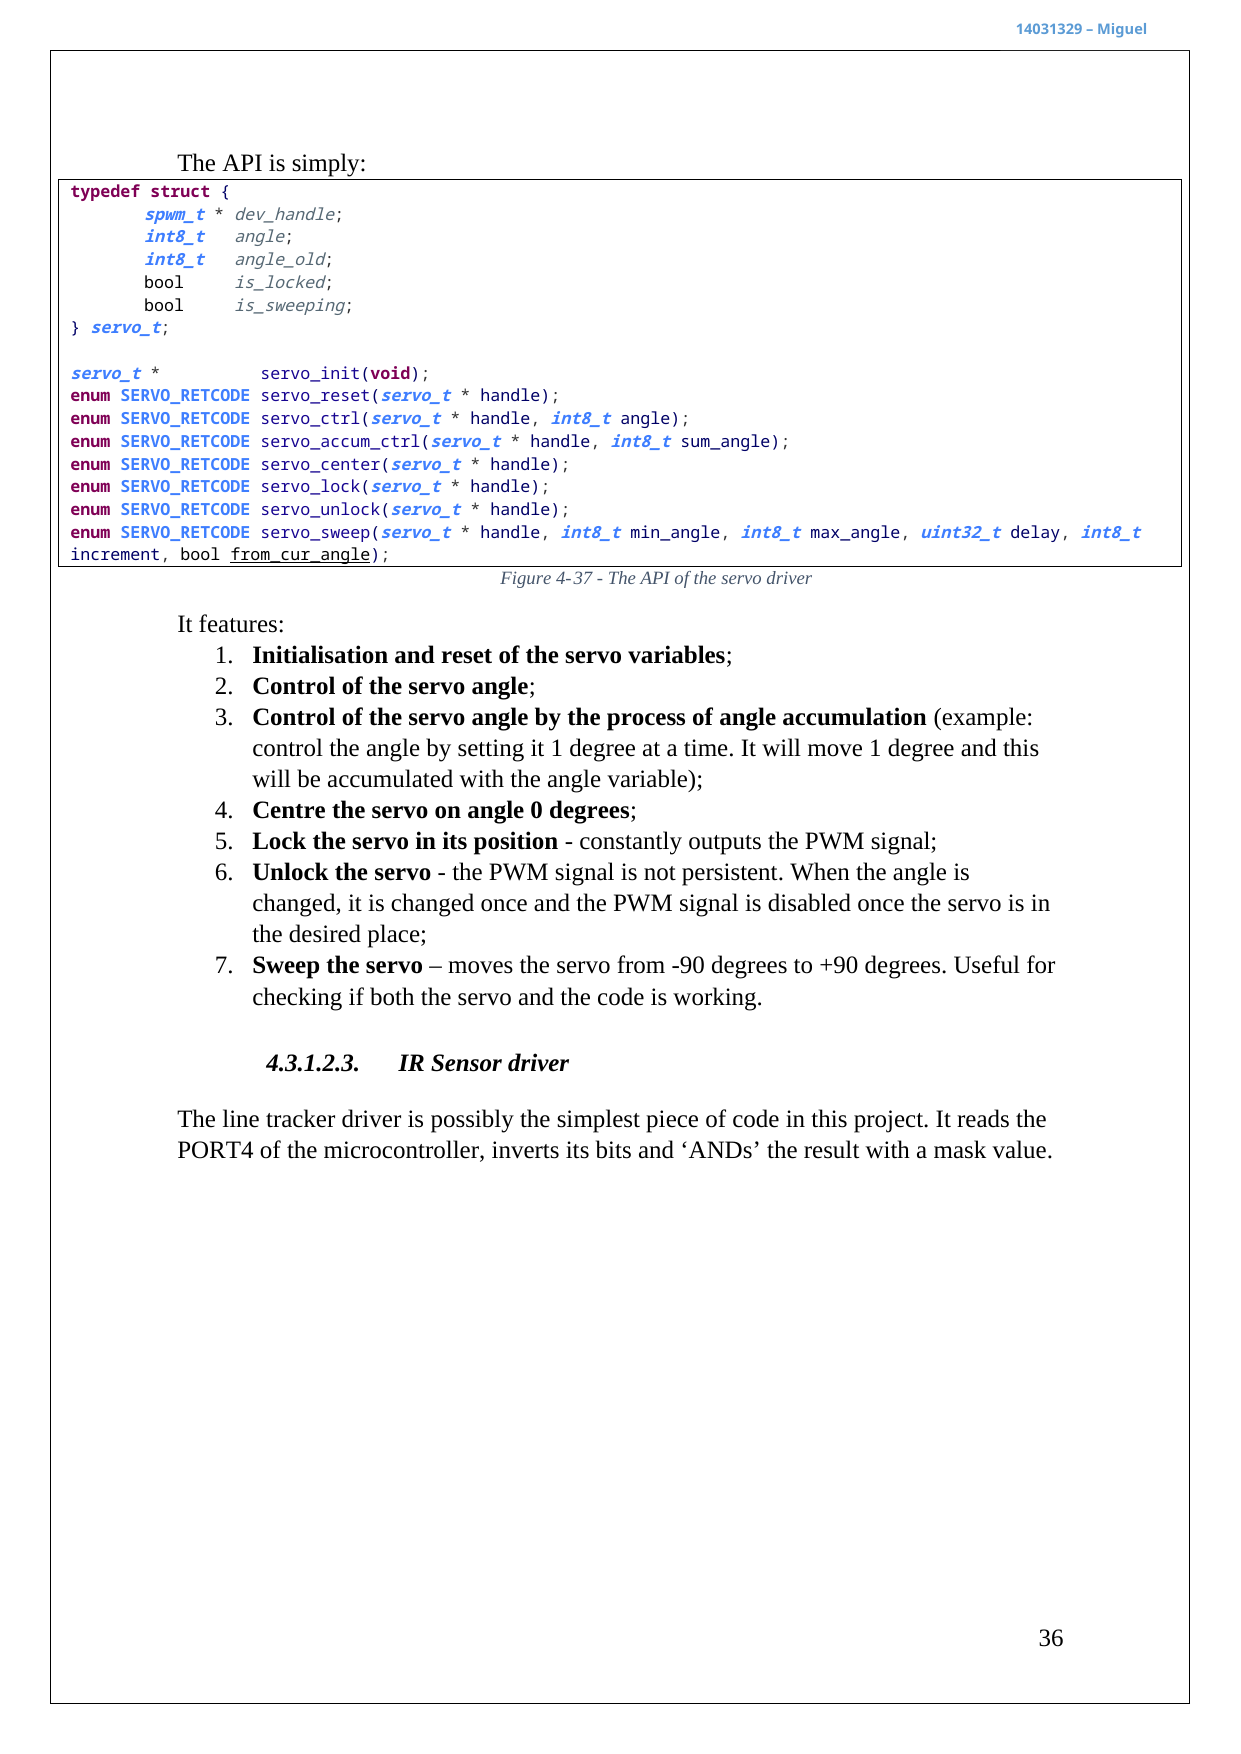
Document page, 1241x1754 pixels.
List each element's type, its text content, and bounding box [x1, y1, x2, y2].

list Centre the servo on angle 0 degrees; [214, 795, 1063, 824]
text It features: [177, 609, 1063, 638]
list Lock the servo in its position - constantly outputs the PWM signal; [214, 826, 1063, 855]
list Unlock the servo - the PWM signal is not persistent. When the angle is changed, it is changed once and the PWM signal is disabled once the servo is in the desired place; [214, 857, 1063, 948]
text The line tracker driver is possibly the simplest piece of code in this project. It reads the PORT4 of the microcontroller, inverts its bits and ‘ANDs’ the result with a mask value. [177, 1104, 1063, 1164]
table_header typedef struct { spwm_t * dev_handle; int8_t angle; int8_t angle_old; bool is_locked; bool is_sweeping; } servo_t; servo_t * servo_init(void); enum SERVO_RETCODE servo_reset(servo_t * handle); enum SERVO_RETCODE servo_ctrl(servo_t * handle, int8_t angle); enum SERVO_RETCODE servo_accum_ctrl(servo_t * handle, int8_t sum_angle); enum SERVO_RETCODE servo_center(servo_t * handle); enum SERVO_RETCODE servo_lock(servo_t * handle); enum SERVO_RETCODE servo_unlock(servo_t * handle); enum SERVO_RETCODE servo_sweep(servo_t * handle, int8_t min_angle, int8_t max_angle, uint32_t delay, int8_t increment, bool from_cur_angle); [59, 180, 1181, 566]
text The API is simply: [177, 148, 1063, 176]
list Control of the servo angle; [214, 671, 1063, 700]
list Initialisation and reset of the servo variables; [214, 640, 1063, 669]
list Control of the servo angle by the process of angle accumulation (example: control the angle by setting it 1 degree at a time. It will move 1 degree and this will be accumulated with the angle variable); [214, 702, 1063, 793]
list Sweep the servo – moves the servo from -90 degrees to +90 degrees. Useful for checking if both the servo and the code is working. [214, 951, 1063, 1010]
subtitle IR Sensor driver [266, 1048, 1063, 1077]
